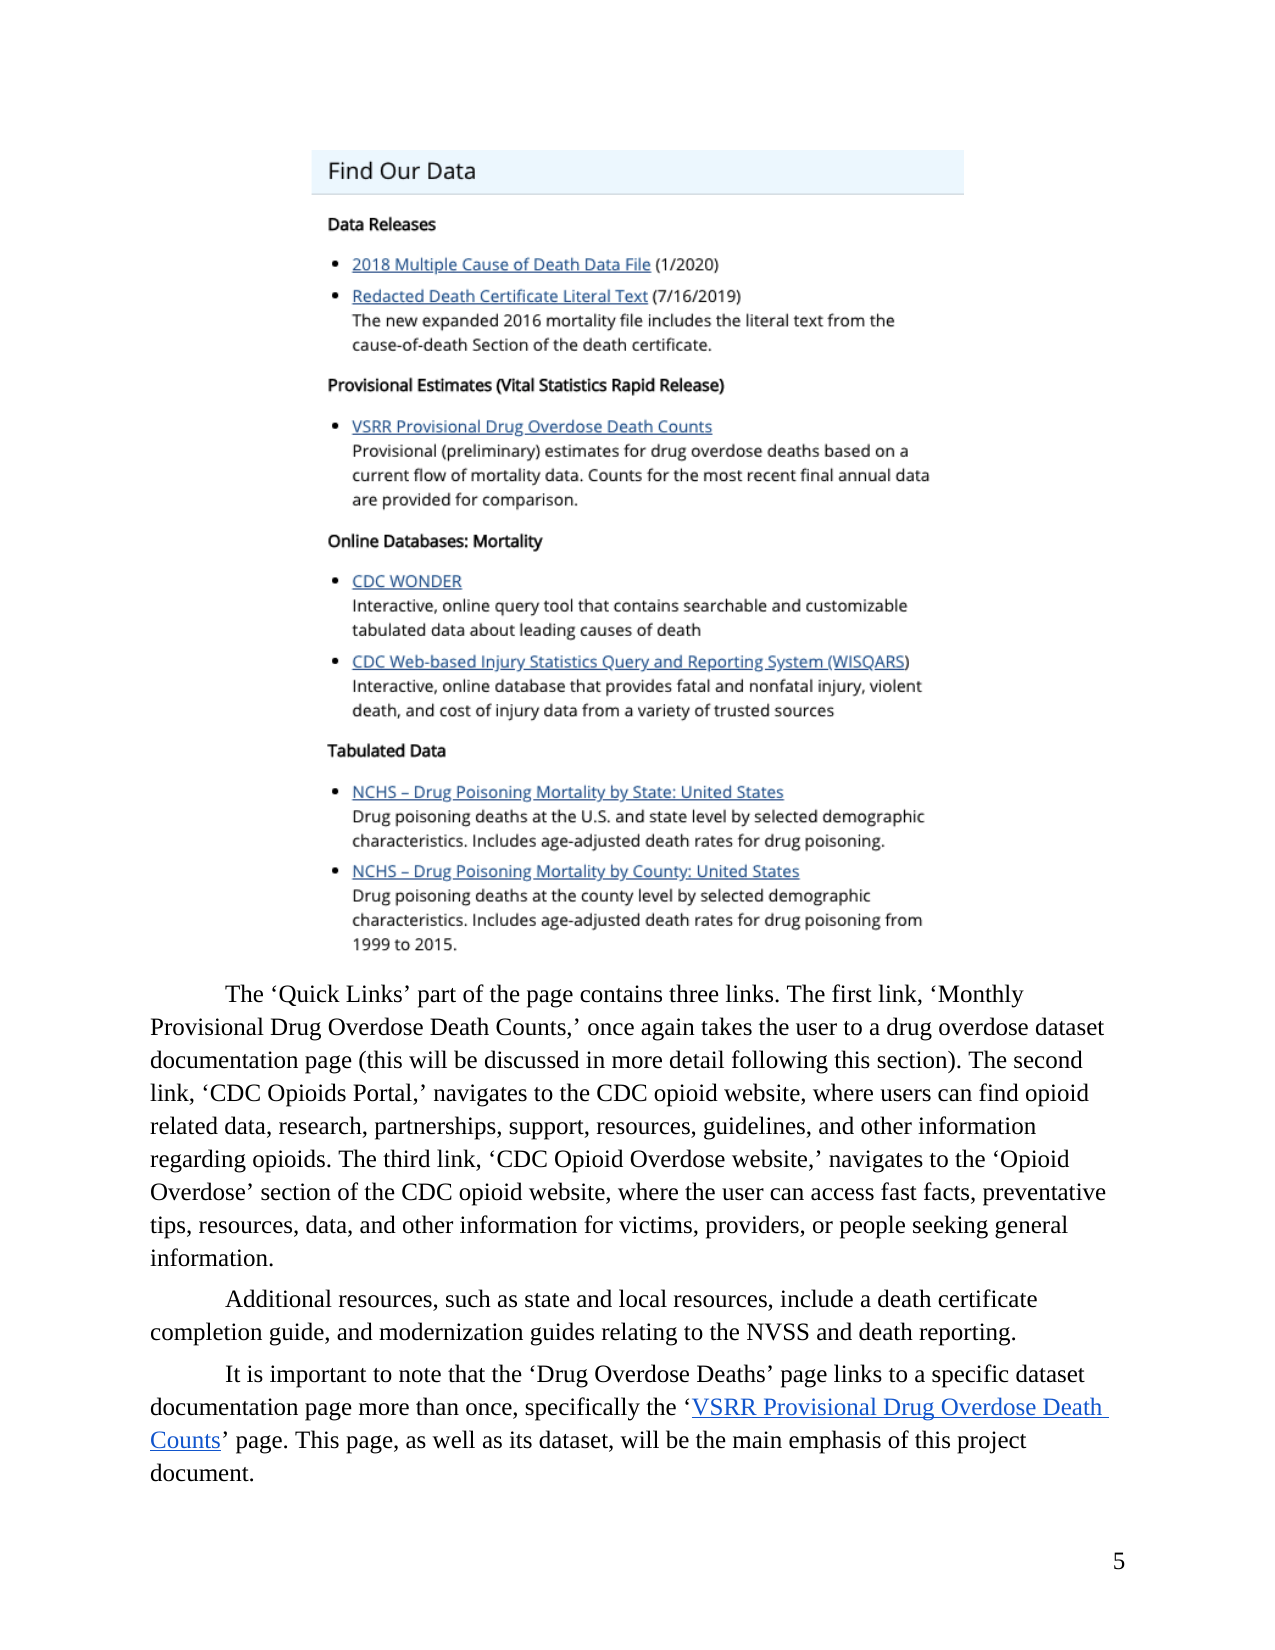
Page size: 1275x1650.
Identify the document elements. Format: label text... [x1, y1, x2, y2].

text Additional resources, such as state and local resources, include a death certificate completion guide, and modernization guides relating to the NVSS and death reporting. [150, 1284, 1125, 1346]
text The ‘Quick Links’ part of the page contains three links. The first link, ‘Monthly Provisional Drug Overdose Death Counts,’ once again takes the user to a drug overdose dataset documentation page (this will be discussed in more detail following this section). The second link, ‘CDC Opioids Portal,’ navigates to the CDC opioid website, where users can find opioid related data, research, partnerships, support, resources, guidelines, and other information regarding opioids. The third link, ‘CDC Opioid Overdose website,’ navigates to the ‘Opioid Overdose’ section of the CDC opioid website, where the user can access fast facts, preventative tips, resources, data, and other information for victims, providers, or people seeking general information. [150, 979, 1125, 1272]
text It is important to note that the ‘Drug Overdose Deaths’ page links to a specific dataset documentation page more than once, specifically the ‘VSRR Provisional Drug Overdose Death Counts’ page. This page, as well as its dataset, will be the main emphasis of this project document. [150, 1359, 1125, 1487]
picture [311, 150, 964, 967]
